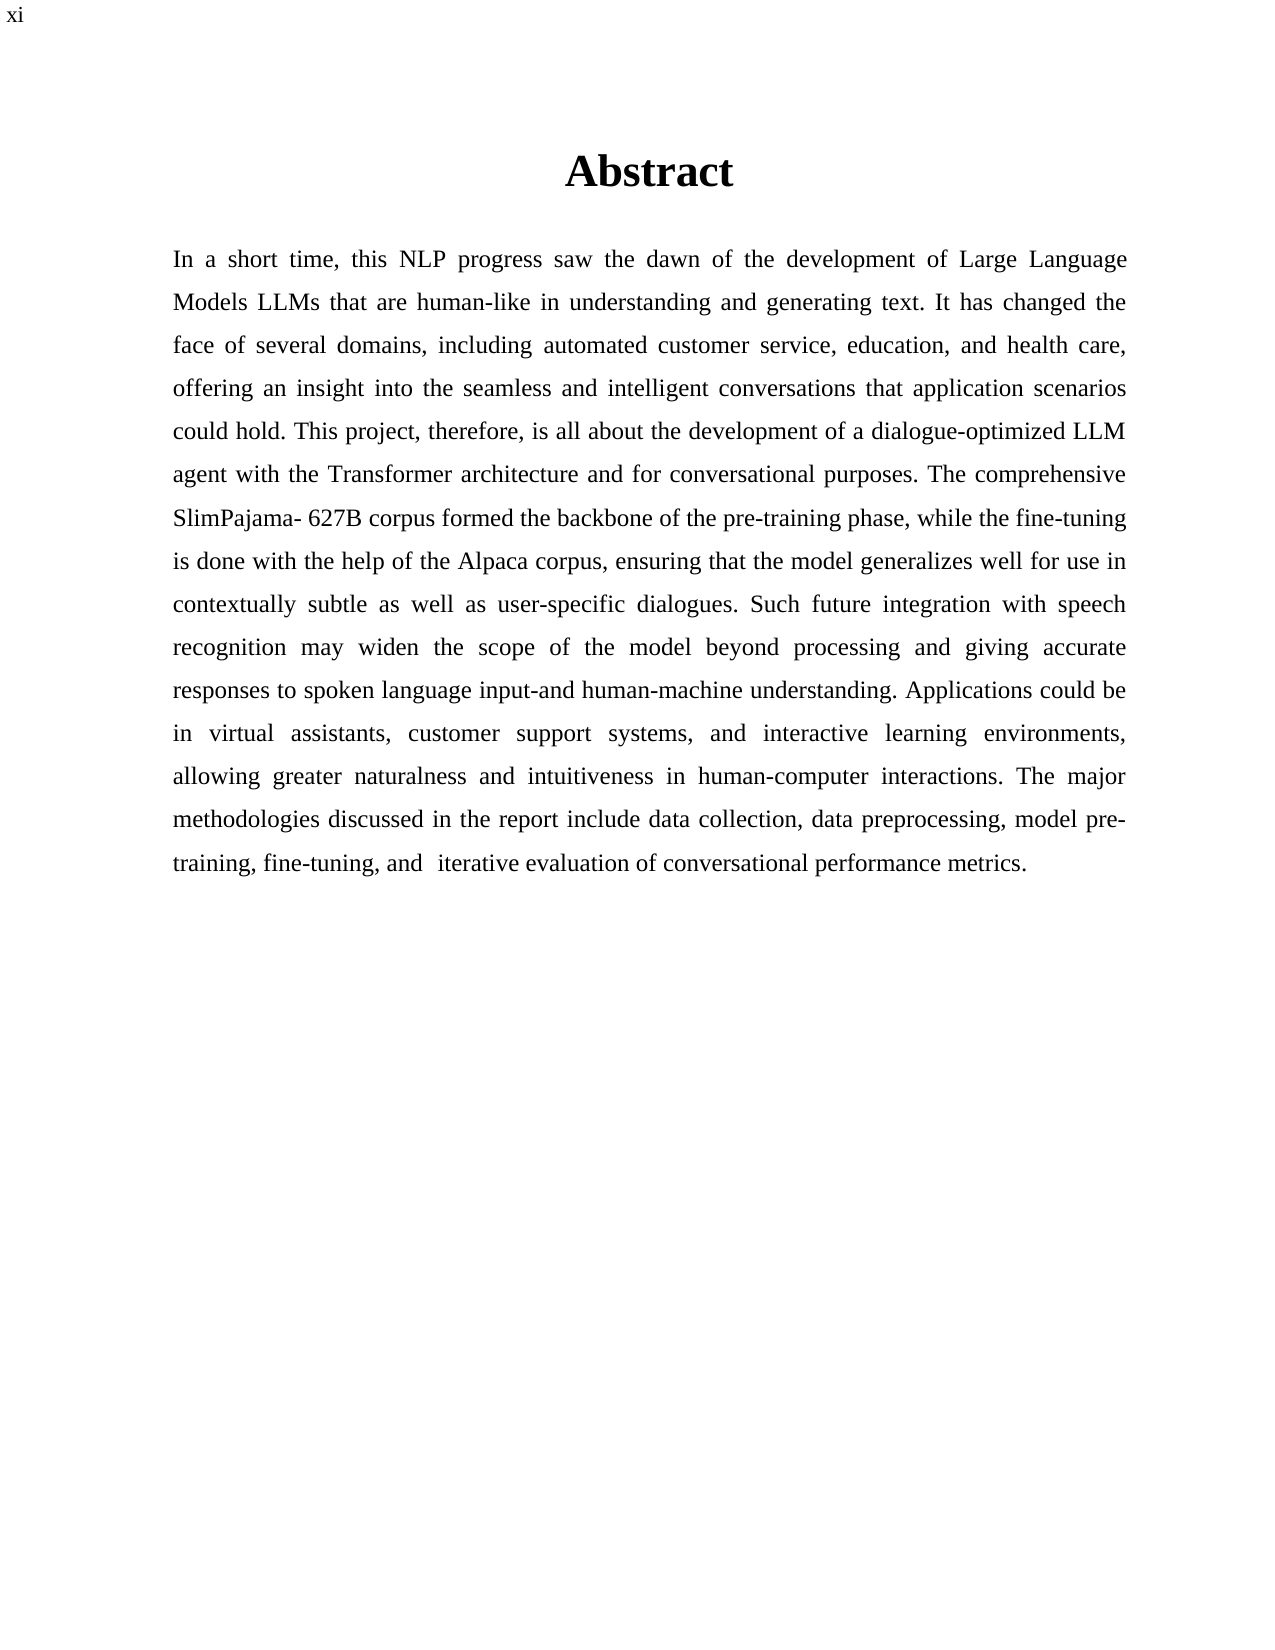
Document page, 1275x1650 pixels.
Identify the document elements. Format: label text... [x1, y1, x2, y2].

text In a short time, this NLP progress saw the dawn of the development of Large Language Models LLMs that are human-like in understanding and generating text. It has changed the face of several domains, including automated customer service, education, and health care, offering an insight into the seamless and intelligent conversations that application scenarios could hold. This project, therefore, is all about the development of a dialogue-optimized LLM agent with the Transformer architecture and for conversational purposes. The comprehensive SlimPajama- 627B corpus formed the backbone of the pre-training phase, while the fine-tuning is done with the help of the Alpaca corpus, ensuring that the model generalizes well for use in contextually subtle as well as user-specific dialogues. Such future integration with speech recognition may widen the scope of the model beyond processing and giving accurate responses to spoken language input-and human-machine understanding. Applications could be in virtual assistants, customer support systems, and interactive learning environments, allowing greater naturalness and intuitiveness in human-computer interactions. The major methodologies discussed in the report include data collection, data preprocessing, model pre-training, fine-tuning, and iterative evaluation of conversational performance metrics. [173, 244, 1127, 876]
subtitle Abstract [37, 144, 1261, 196]
